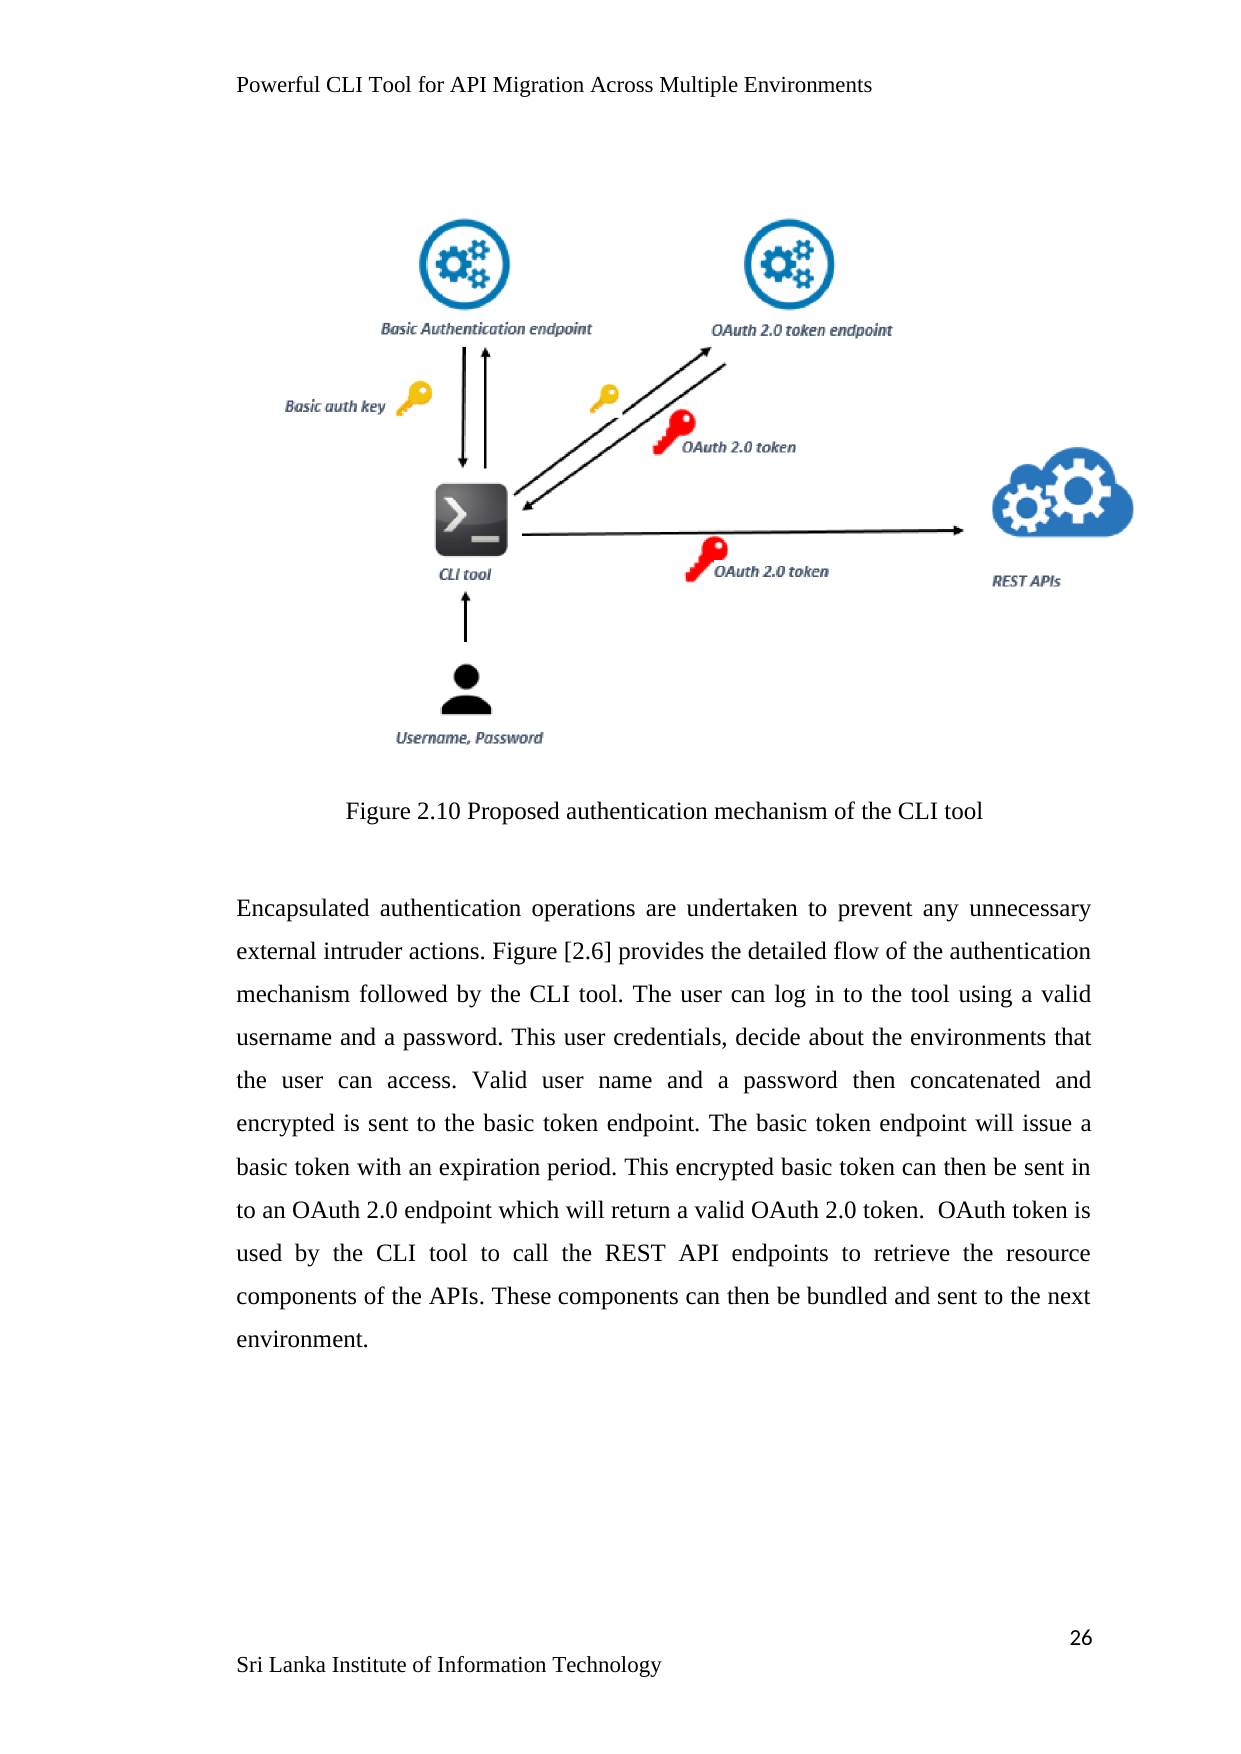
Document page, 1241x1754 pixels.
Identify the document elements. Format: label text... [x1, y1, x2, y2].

text Encapsulated authentication operations are undertaken to prevent any unnecessary external intruder actions. Figure [2.6] provides the detailed flow of the authentication mechanism followed by the CLI tool. The user can log in to the tool using a valid username and a password. This user credentials, decide about the environments that the user can access. Valid user name and a password then concatenated and encrypted is sent to the basic token endpoint. The basic token endpoint will issue a basic token with an expiration period. This encrypted basic token can then be sent in to an OAuth 2.0 endpoint which will return a valid OAuth 2.0 token. OAuth token is used by the CLI tool to call the REST API endpoints to retrieve the resource components of the APIs. These components can then be bundled and sent to the next environment. [236, 893, 1092, 1353]
picture [259, 197, 1152, 773]
